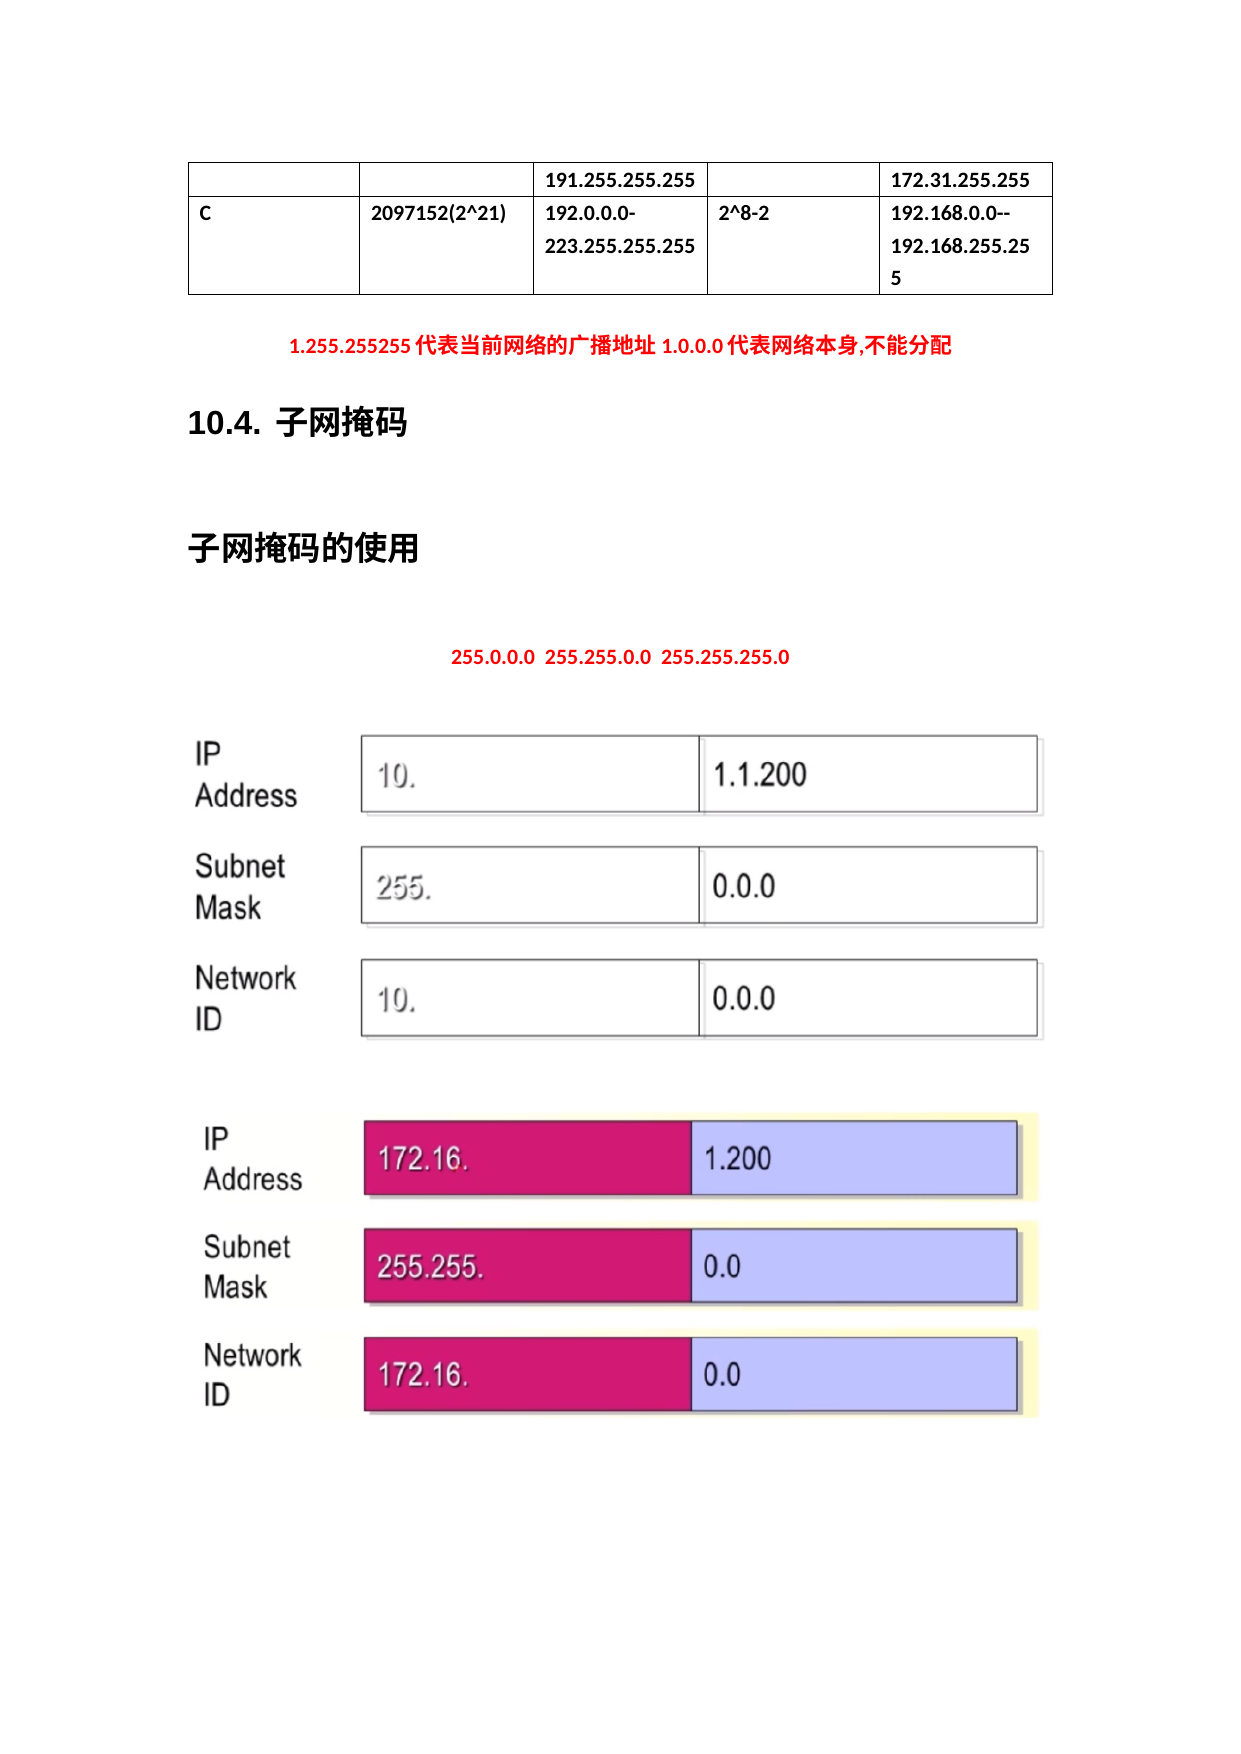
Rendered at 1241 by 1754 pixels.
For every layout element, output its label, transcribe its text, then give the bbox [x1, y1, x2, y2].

text 255.0.0.0 255.255.0.0 255.255.255.0 [187, 640, 1053, 673]
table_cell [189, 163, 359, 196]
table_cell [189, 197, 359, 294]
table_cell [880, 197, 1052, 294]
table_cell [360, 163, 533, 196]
subtitle 子网掩码的使用 [187, 513, 1053, 578]
picture [187, 1095, 1053, 1455]
text 1.255.255255代表当前网络的广播地址 1.0.0.0代表网络本身,不能分配 [187, 328, 1053, 360]
subtitle 子网掩码 [187, 387, 1053, 452]
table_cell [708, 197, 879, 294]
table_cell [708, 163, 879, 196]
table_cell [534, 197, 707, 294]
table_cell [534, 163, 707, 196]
picture [187, 713, 1053, 1055]
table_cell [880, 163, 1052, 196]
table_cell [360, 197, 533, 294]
